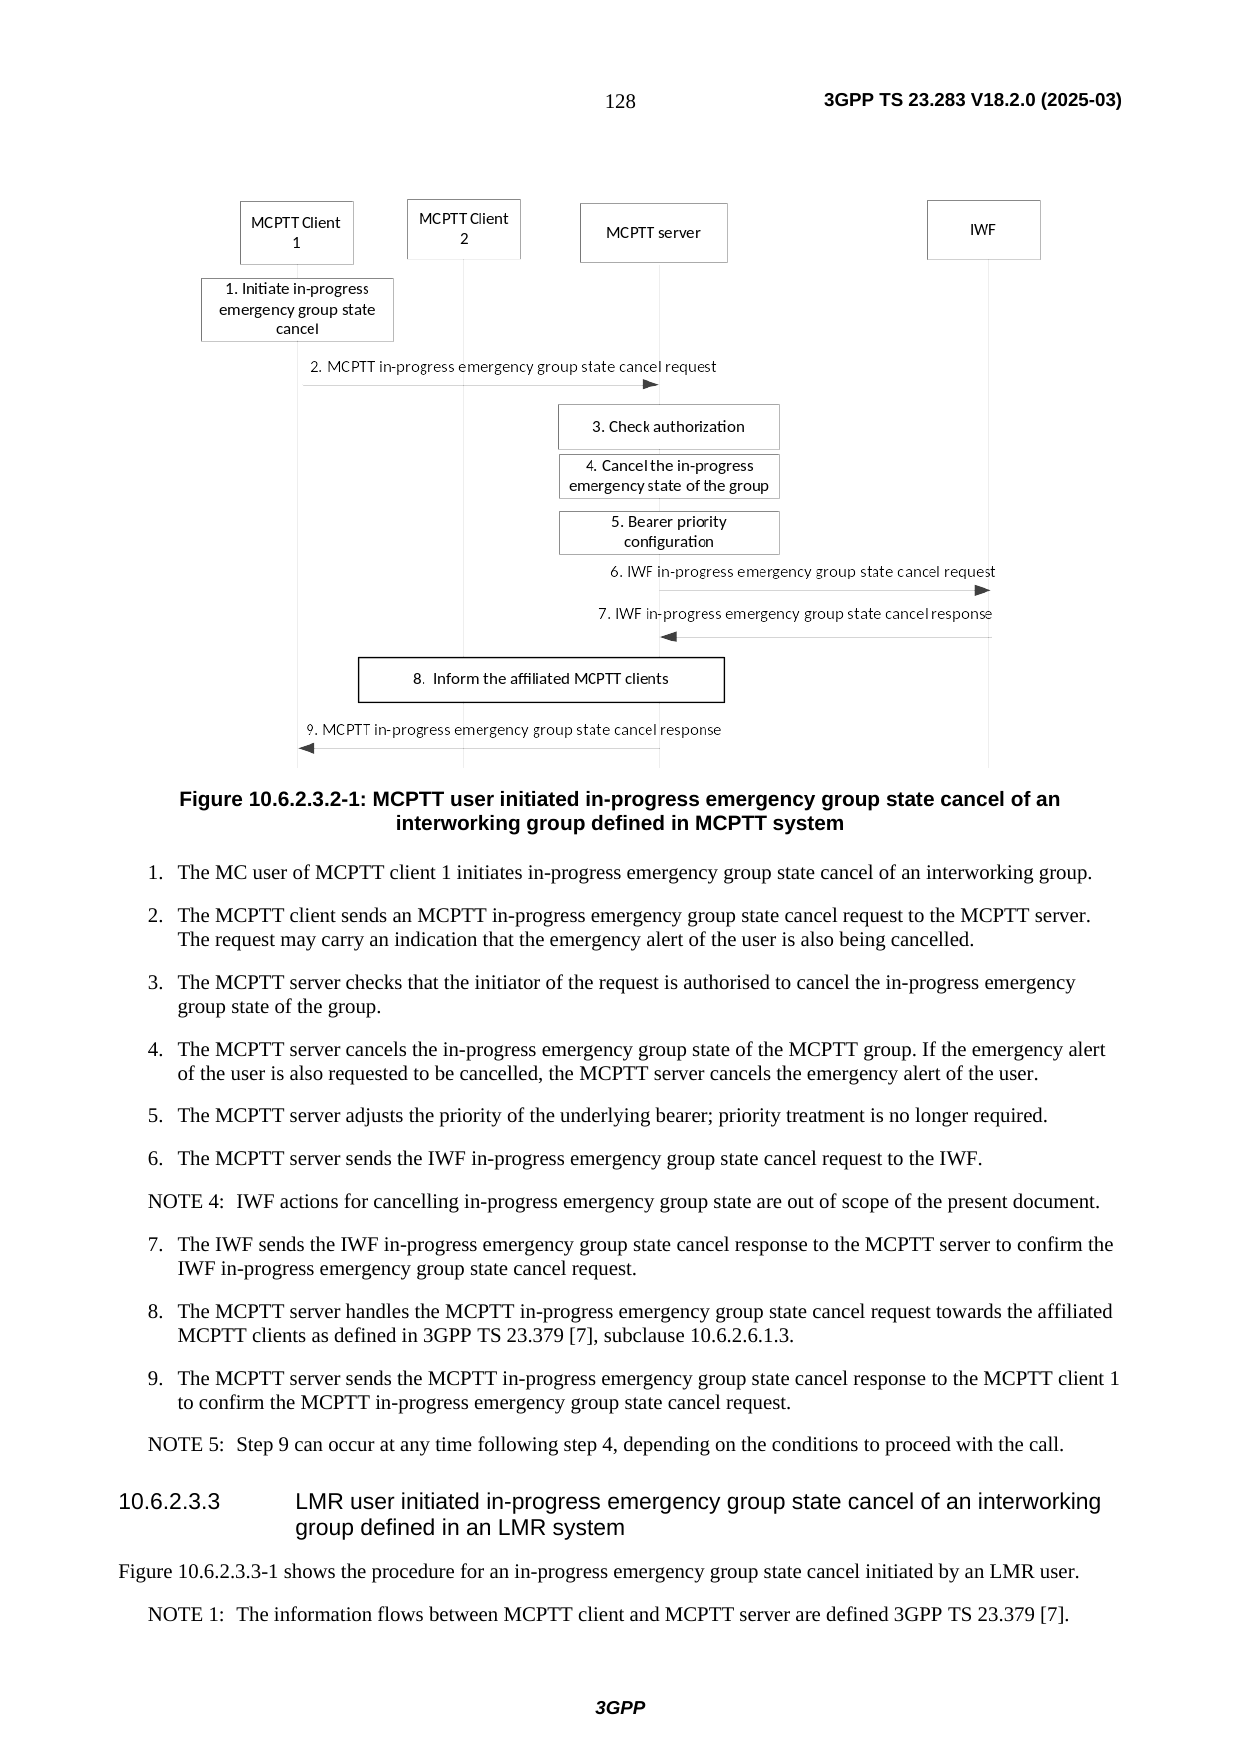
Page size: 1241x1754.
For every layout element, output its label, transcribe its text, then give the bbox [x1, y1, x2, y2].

text NOTE 4: IWF actions for cancelling in-progress emergency group state are out of scope of the present document. [148, 1189, 1122, 1213]
text 2. The MCPTT client sends an MCPTT in-progress emergency group state cancel request to the MCPTT server. The request may carry an indication that the emergency alert of the user is also being cancelled. [148, 903, 1122, 951]
text 6. The MCPTT server sends the IWF in-progress emergency group state cancel request to the IWF. [148, 1146, 1122, 1170]
text 5. The MCPTT server adjusts the priority of the underlying bearer; priority treatment is no longer required. [148, 1103, 1122, 1127]
text 3. The MCPTT server checks that the initiator of the request is authorised to cancel the in-progress emergency group state of the group. [148, 969, 1122, 1018]
text 8. The MCPTT server handles the MCPTT in-progress emergency group state cancel request towards the affiliated MCPTT clients as defined in 3GPP TS 23.379 [7], subclause 10.6.2.6.1.3. [148, 1299, 1122, 1347]
text 9. The MCPTT server sends the MCPTT in-progress emergency group state cancel response to the MCPTT client 1 to confirm the MCPTT in-progress emergency group state cancel request. [148, 1366, 1122, 1414]
subtitle 10.6.2.3.3 LMR user initiated in-progress emergency group state cancel of an interworking group defined in an LMR system [118, 1488, 1122, 1540]
text 1. The MC user of MCPTT client 1 initiates in-progress emergency group state cancel of an interworking group. [148, 860, 1122, 884]
text 4. The MCPTT server cancels the in-progress emergency group state of the MCPTT group. If the emergency alert of the user is also requested to be cancelled, the MCPTT server cancels the emergency alert of the user. [148, 1036, 1122, 1084]
text 7. The IWF sends the IWF in-progress emergency group state cancel response to the MCPTT server to confirm the IWF in-progress emergency group state cancel request. [148, 1232, 1122, 1280]
text Figure 10.6.2.3.2-1: MCPTT user initiated in-progress emergency group state cancel of an interworking group defined in MCPTT system [118, 787, 1122, 835]
text NOTE 1: The information flows between MCPTT client and MCPTT server are defined 3GPP TS 23.379 [7]. [148, 1602, 1122, 1626]
text Figure 10.6.2.3.3-1 shows the procedure for an in-progress emergency group state cancel initiated by an LMR user. [118, 1559, 1122, 1583]
text NOTE 5: Step 9 can occur at any time following step 4, depending on the conditions to proceed with the call. [148, 1432, 1122, 1456]
